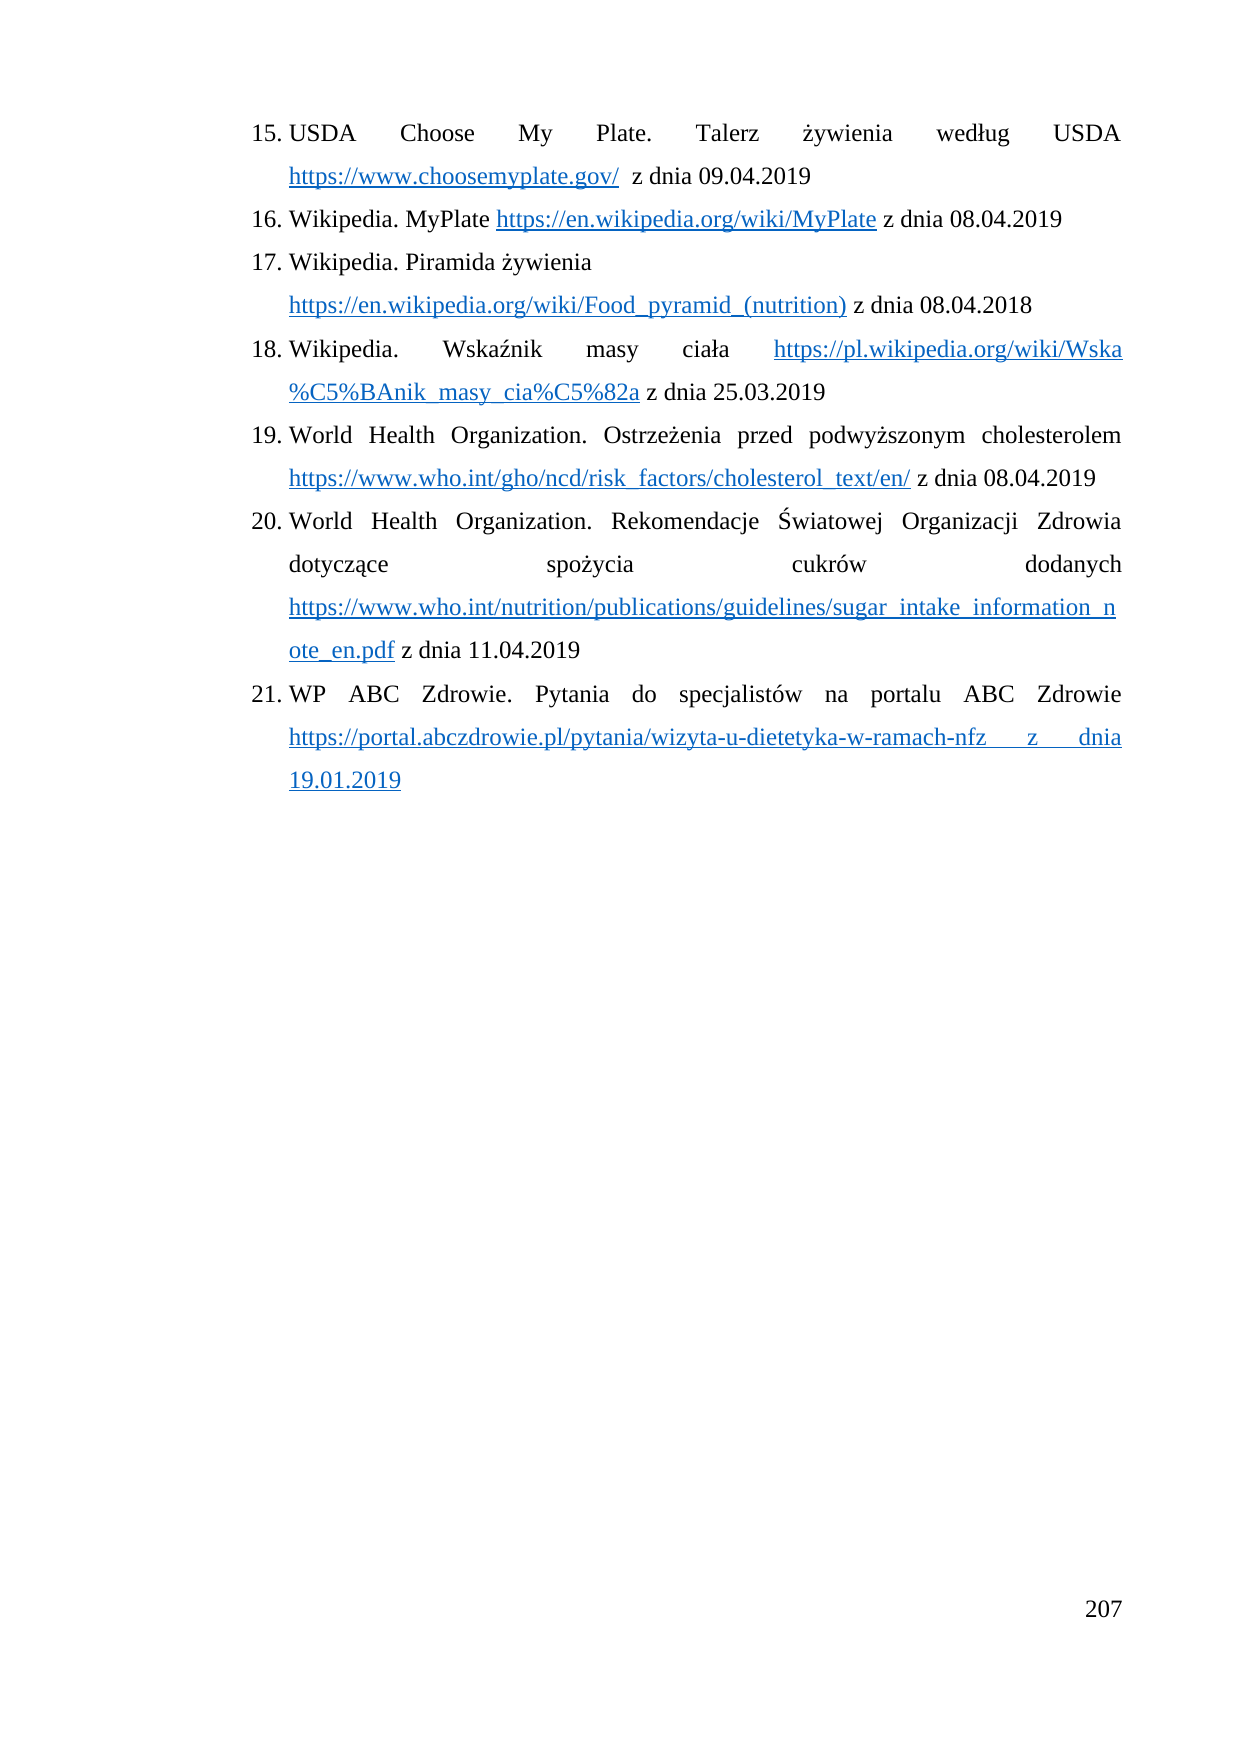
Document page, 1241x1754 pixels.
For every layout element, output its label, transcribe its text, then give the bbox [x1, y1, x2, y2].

list Wikipedia. Wskaźnik masy ciała https://pl.wikipedia.org/wiki/Wska%C5%BAnik_masy_cia%C5%82a z dnia 25.03.2019 [251, 334, 1122, 406]
list World Health Organization. Ostrzeżenia przed podwyższonym cholesterolem https://www.who.int/gho/ncd/risk_factors/cholesterol_text/en/ z dnia 08.04.2019 [251, 420, 1122, 492]
list Wikipedia. MyPlate https://en.wikipedia.org/wiki/MyPlate z dnia 08.04.2019 [251, 204, 1122, 233]
list World Health Organization. Rekomendacje Światowej Organizacji Zdrowia dotyczące spożycia cukrów dodanych https://www.who.int/nutrition/publications/guidelines/sugar_intake_information_note_en.pdf z dnia 11.04.2019 [251, 506, 1122, 664]
list USDA Choose My Plate. Talerz żywienia według USDA https://www.choosemyplate.gov/ z dnia 09.04.2019 [251, 118, 1122, 190]
list Wikipedia. Piramida żywienia https://en.wikipedia.org/wiki/Food_pyramid_(nutrition) z dnia 08.04.2018 [251, 247, 1122, 319]
list WP ABC Zdrowie. Pytania do specjalistów na portalu ABC Zdrowie https://portal.abczdrowie.pl/pytania/wizyta-u-dietetyka-w-ramach-nfz z dnia 19.01.2019 [251, 679, 1122, 794]
